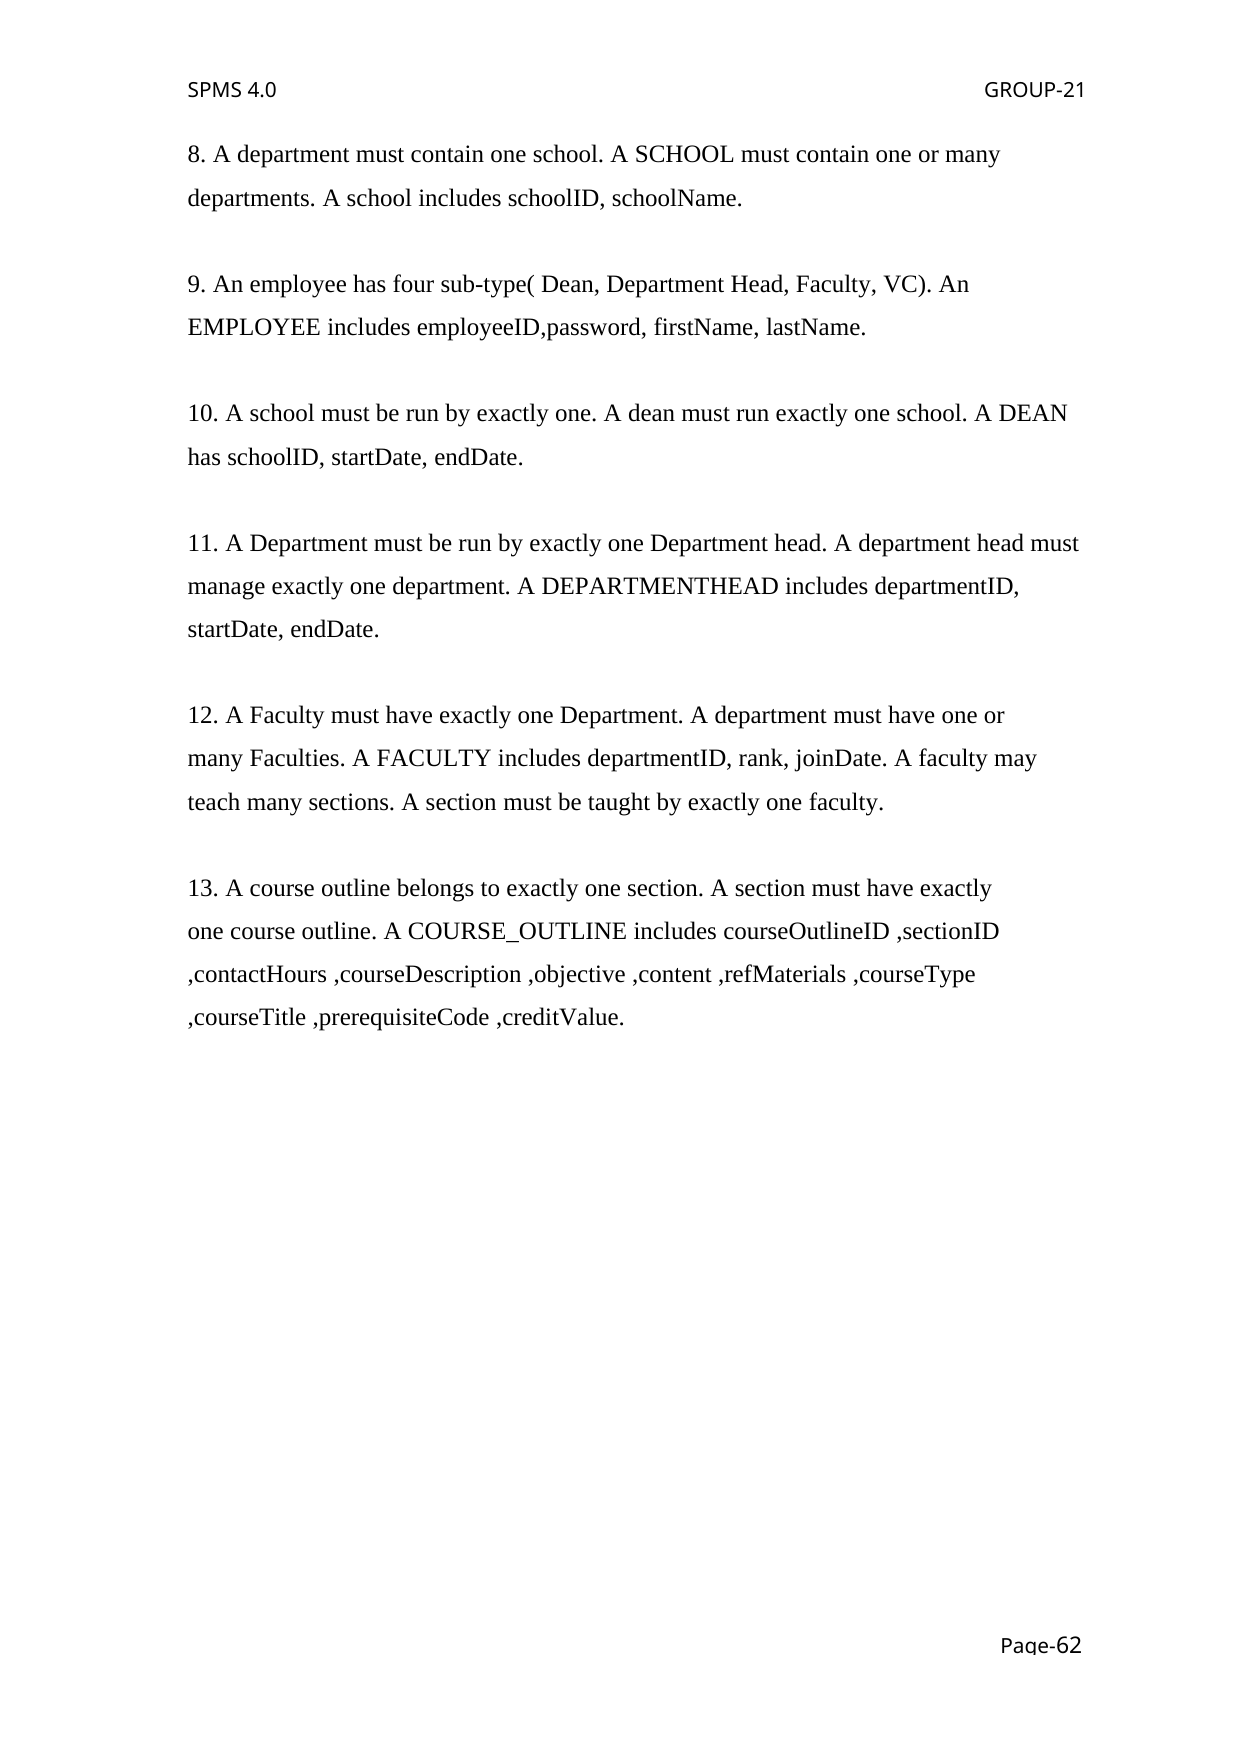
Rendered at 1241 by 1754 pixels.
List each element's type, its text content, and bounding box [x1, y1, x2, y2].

list A department must contain one school. A SCHOOL must contain one or many departments. A school includes schoolID, schoolName. [187, 139, 1001, 211]
list A school must be run by exactly one. A dean must run exactly one school. A DEAN has schoolID, startDate, endDate. [187, 398, 1068, 470]
text ,courseTitle ,prerequisiteCode ,creditValue. [187, 1002, 1221, 1031]
list An employee has four sub-type( Dean, Department Head, Faculty, VC). An EMPLOYEE includes employeeID,password, firstName, lastName. [187, 269, 969, 341]
list A course outline belongs to exactly one section. A section must have exactly one course outline. A COURSE_OUTLINE includes courseOutlineID ,sectionID [187, 873, 1034, 945]
text ,contactHours ,courseDescription ,objective ,content ,refMaterials ,courseType [187, 959, 1221, 988]
list A Faculty must have exactly one Department. A department must have one or many Faculties. A FACULTY includes departmentID, rank, joinDate. A faculty may teach many sections. A section must be taught by exactly one faculty. [187, 700, 1066, 815]
list A Department must be run by exactly one Department head. A department head must manage exactly one department. A DEPARTMENTHEAD includes departmentID, startDate, endDate. [187, 528, 1079, 643]
